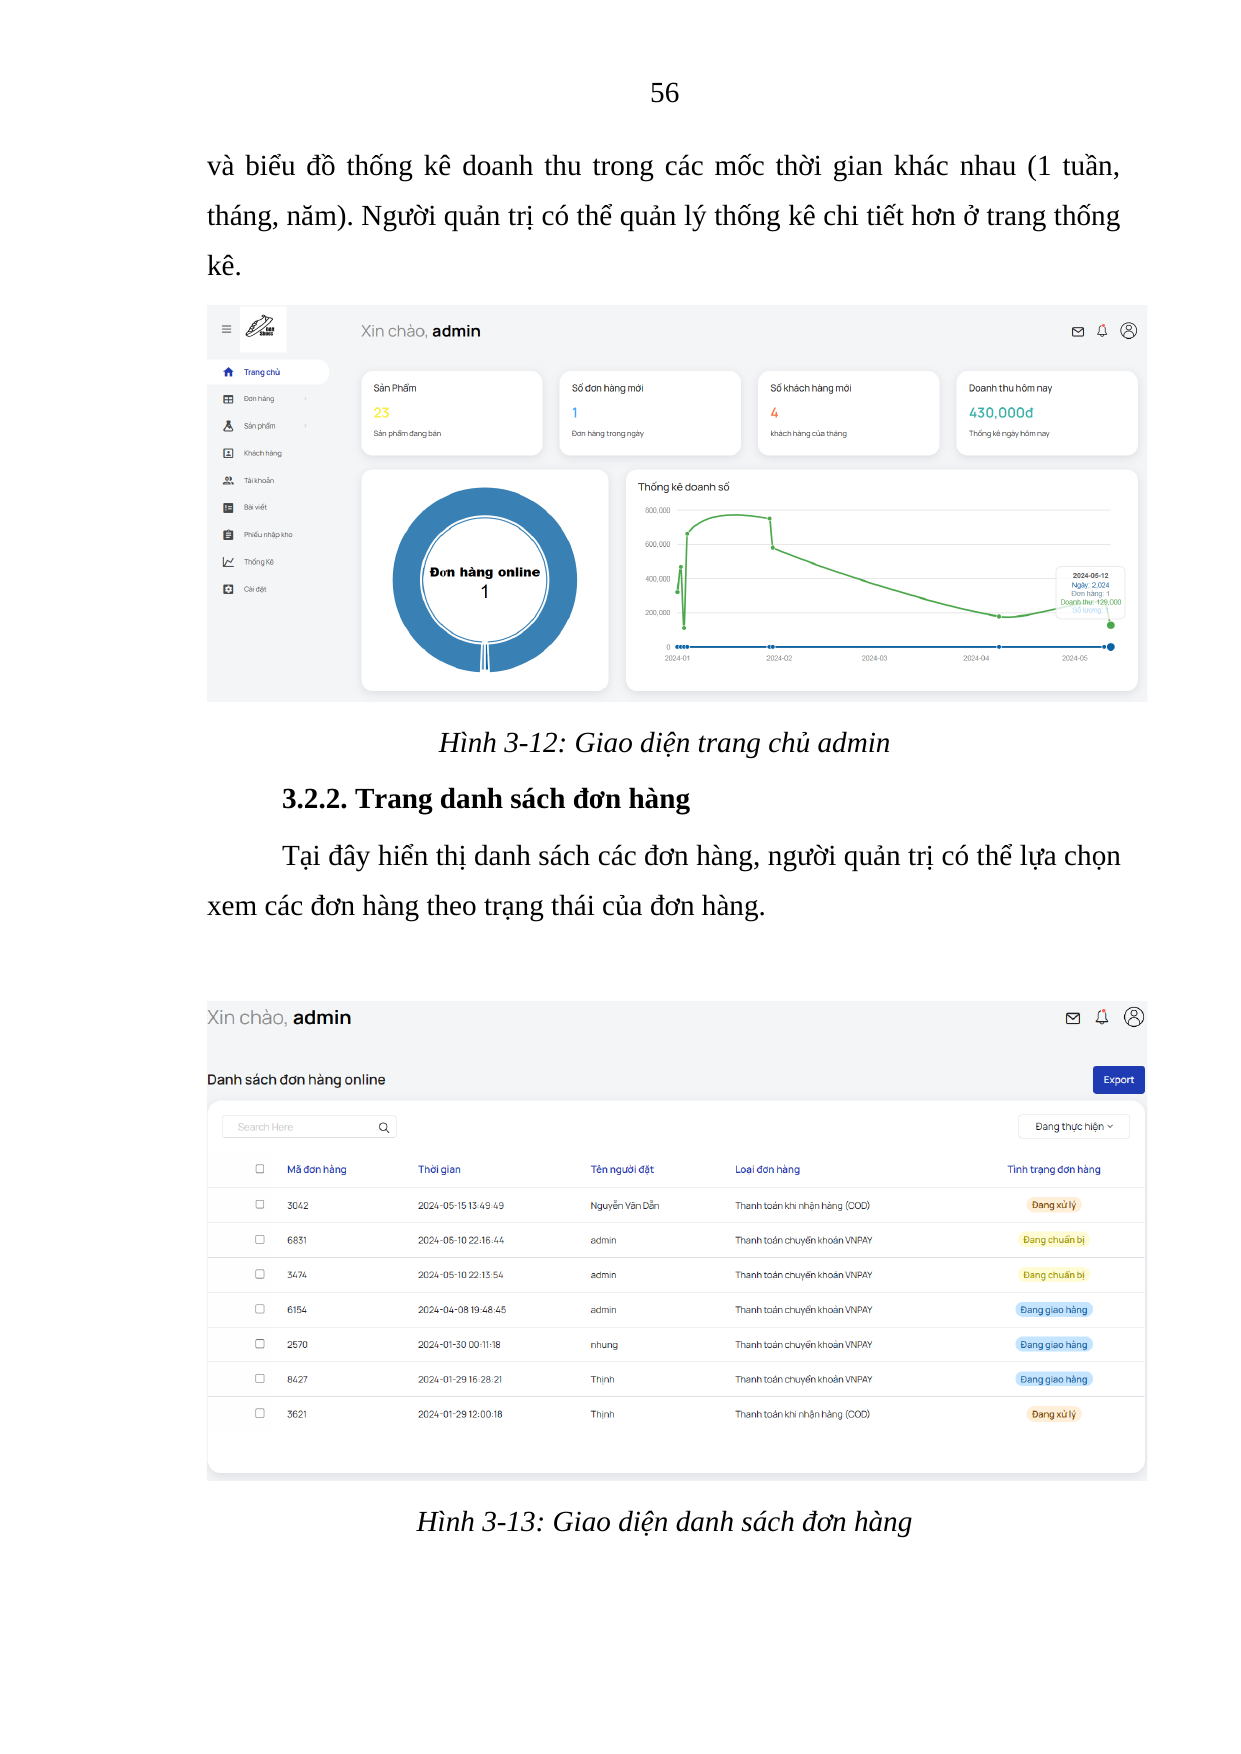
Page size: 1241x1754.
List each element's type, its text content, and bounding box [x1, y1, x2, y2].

subtitle Hình 3-12: Giao diện trang chủ admin [207, 725, 1122, 758]
picture [206, 1001, 1148, 1481]
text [207, 148, 1122, 282]
text Tại đây hiển thị danh sách các đơn hàng, người quản trị có thể lựa chọn xem các đơn hàng theo trạng thái của đơn hàng. [207, 838, 1122, 922]
picture [206, 305, 1148, 702]
subtitle Hình 3-13: Giao diện danh sách đơn hàng [207, 1504, 1122, 1537]
subtitle 3.2.2. Trang danh sách đơn hàng [207, 781, 1122, 815]
